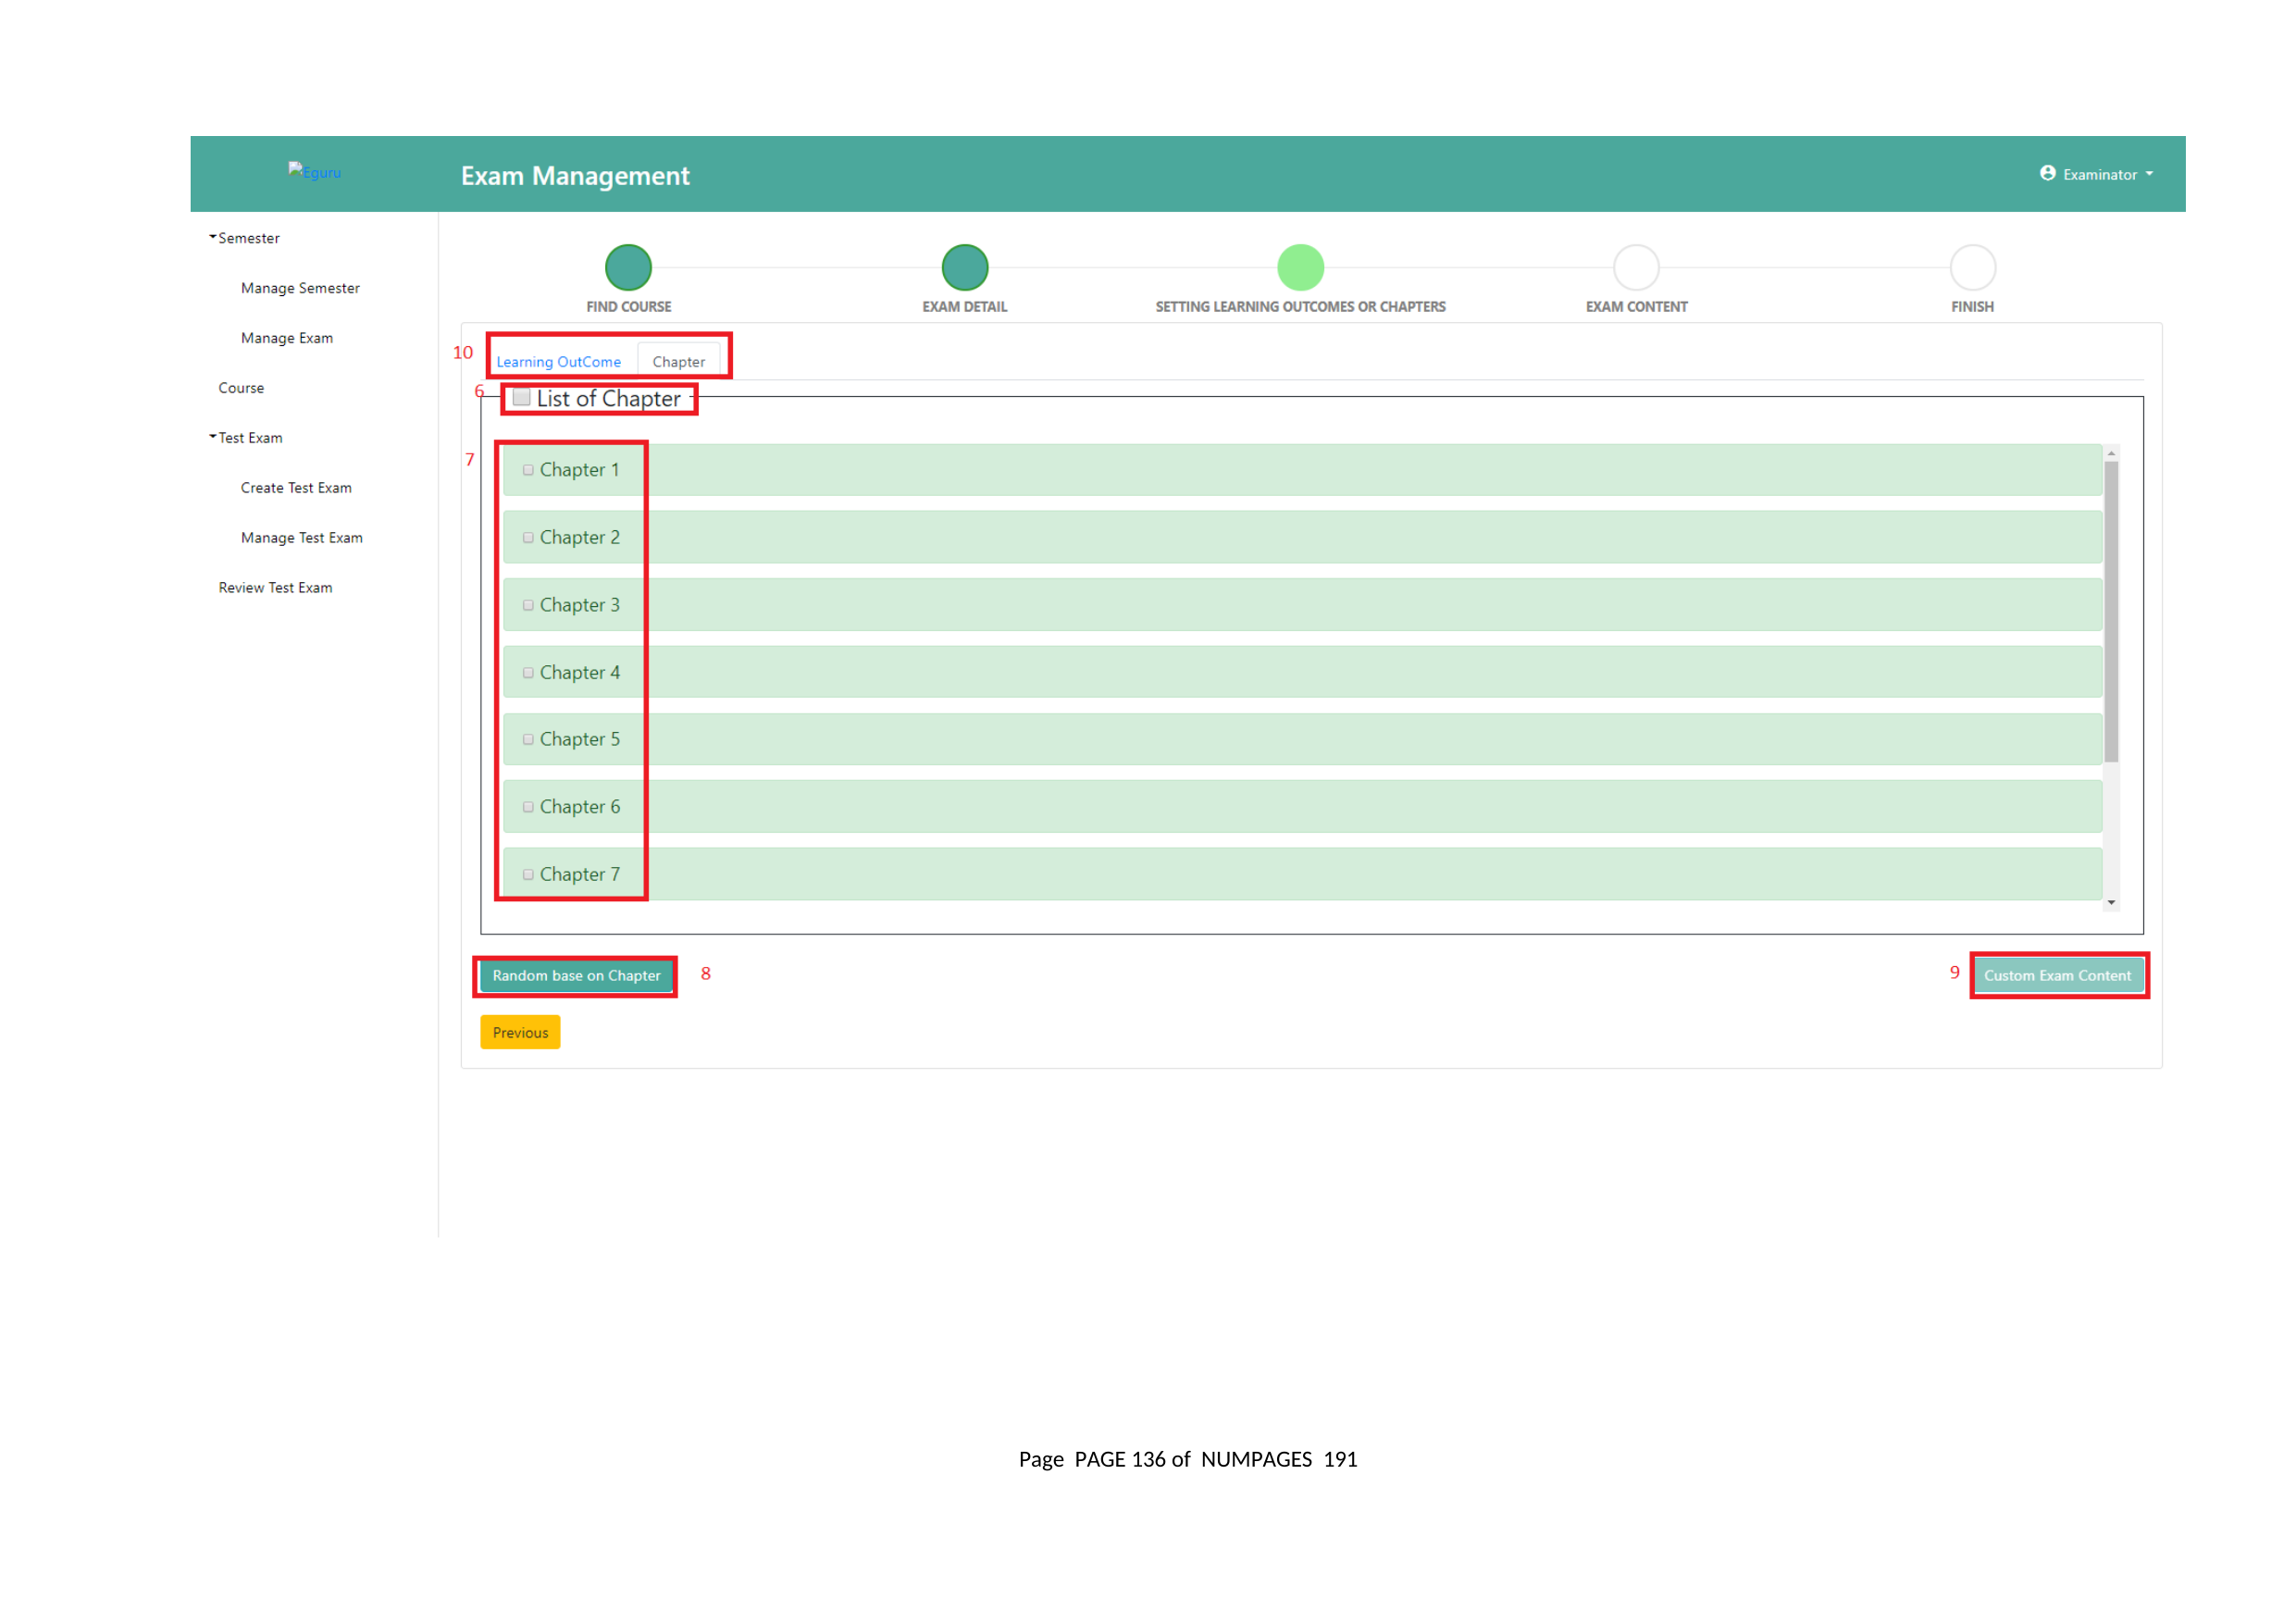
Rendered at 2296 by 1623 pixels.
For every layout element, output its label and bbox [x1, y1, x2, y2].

picture [191, 136, 2186, 1259]
